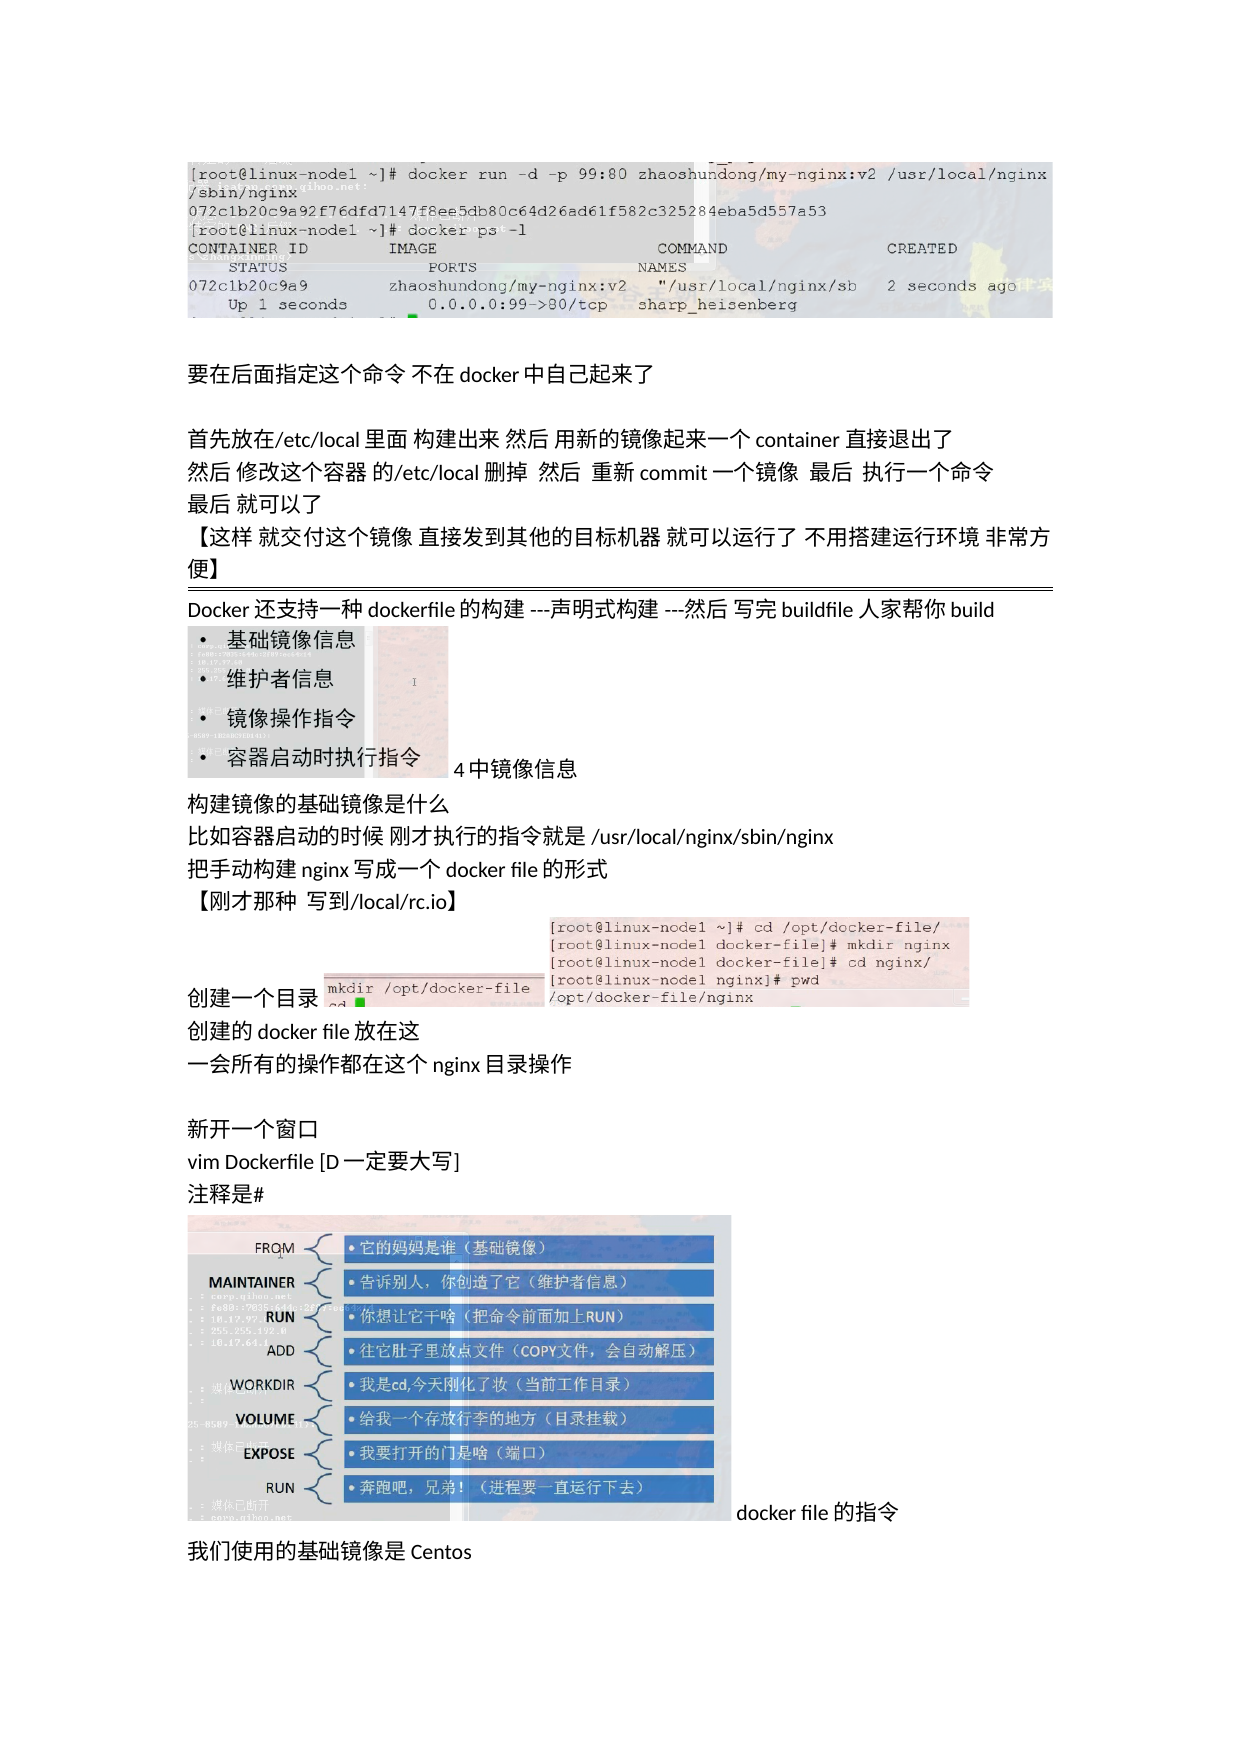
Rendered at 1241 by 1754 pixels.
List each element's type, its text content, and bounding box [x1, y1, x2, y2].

text Docker还支持一种dockerfile的构建 ---声明式构建 ---然后 写完buildfile 人家帮你build [187, 591, 1053, 624]
text 【这样 就交付这个镜像 直接发到其他的目标机器 就可以运行了 不用搭建运行环境 非常方便】 [187, 519, 1053, 591]
text vim Dockerfile [D一定要大写] [187, 1144, 1053, 1176]
text 比如容器启动的时候 刚才执行的指令就是 /usr/local/nginx/sbin/nginx [187, 819, 1053, 851]
text 把手动构建nginx 写成一个docker file的形式 [187, 851, 1053, 884]
text 构建镜像的基础镜像是什么 [187, 786, 1053, 819]
text 创建的docker file放在这 [187, 1014, 1053, 1046]
picture [187, 162, 1053, 318]
picture [323, 973, 545, 1007]
text 最后 就可以了 [187, 487, 1053, 519]
text 注释是# [187, 1176, 1053, 1209]
picture [187, 626, 449, 778]
text 然后 修改这个容器 的/etc/local 删掉 然后 重新commit一个镜像 最后 执行一个命令 [187, 454, 1053, 487]
text 新开一个窗口 [187, 1111, 1053, 1144]
text 【刚才那种 写到/local/rc.io】 [187, 884, 1053, 916]
text 一会所有的操作都在这个nginx目录操作 [187, 1046, 1053, 1079]
picture [549, 917, 970, 1007]
text 要在后面指定这个命令 不在docker中自己起来了 [187, 357, 1053, 389]
text 我们使用的基础镜像是Centos [187, 1534, 1053, 1566]
text 首先放在/etc/local里面 构建出来 然后 用新的镜像起来一个container 直接退出了 [187, 422, 1053, 454]
picture [187, 1215, 732, 1521]
